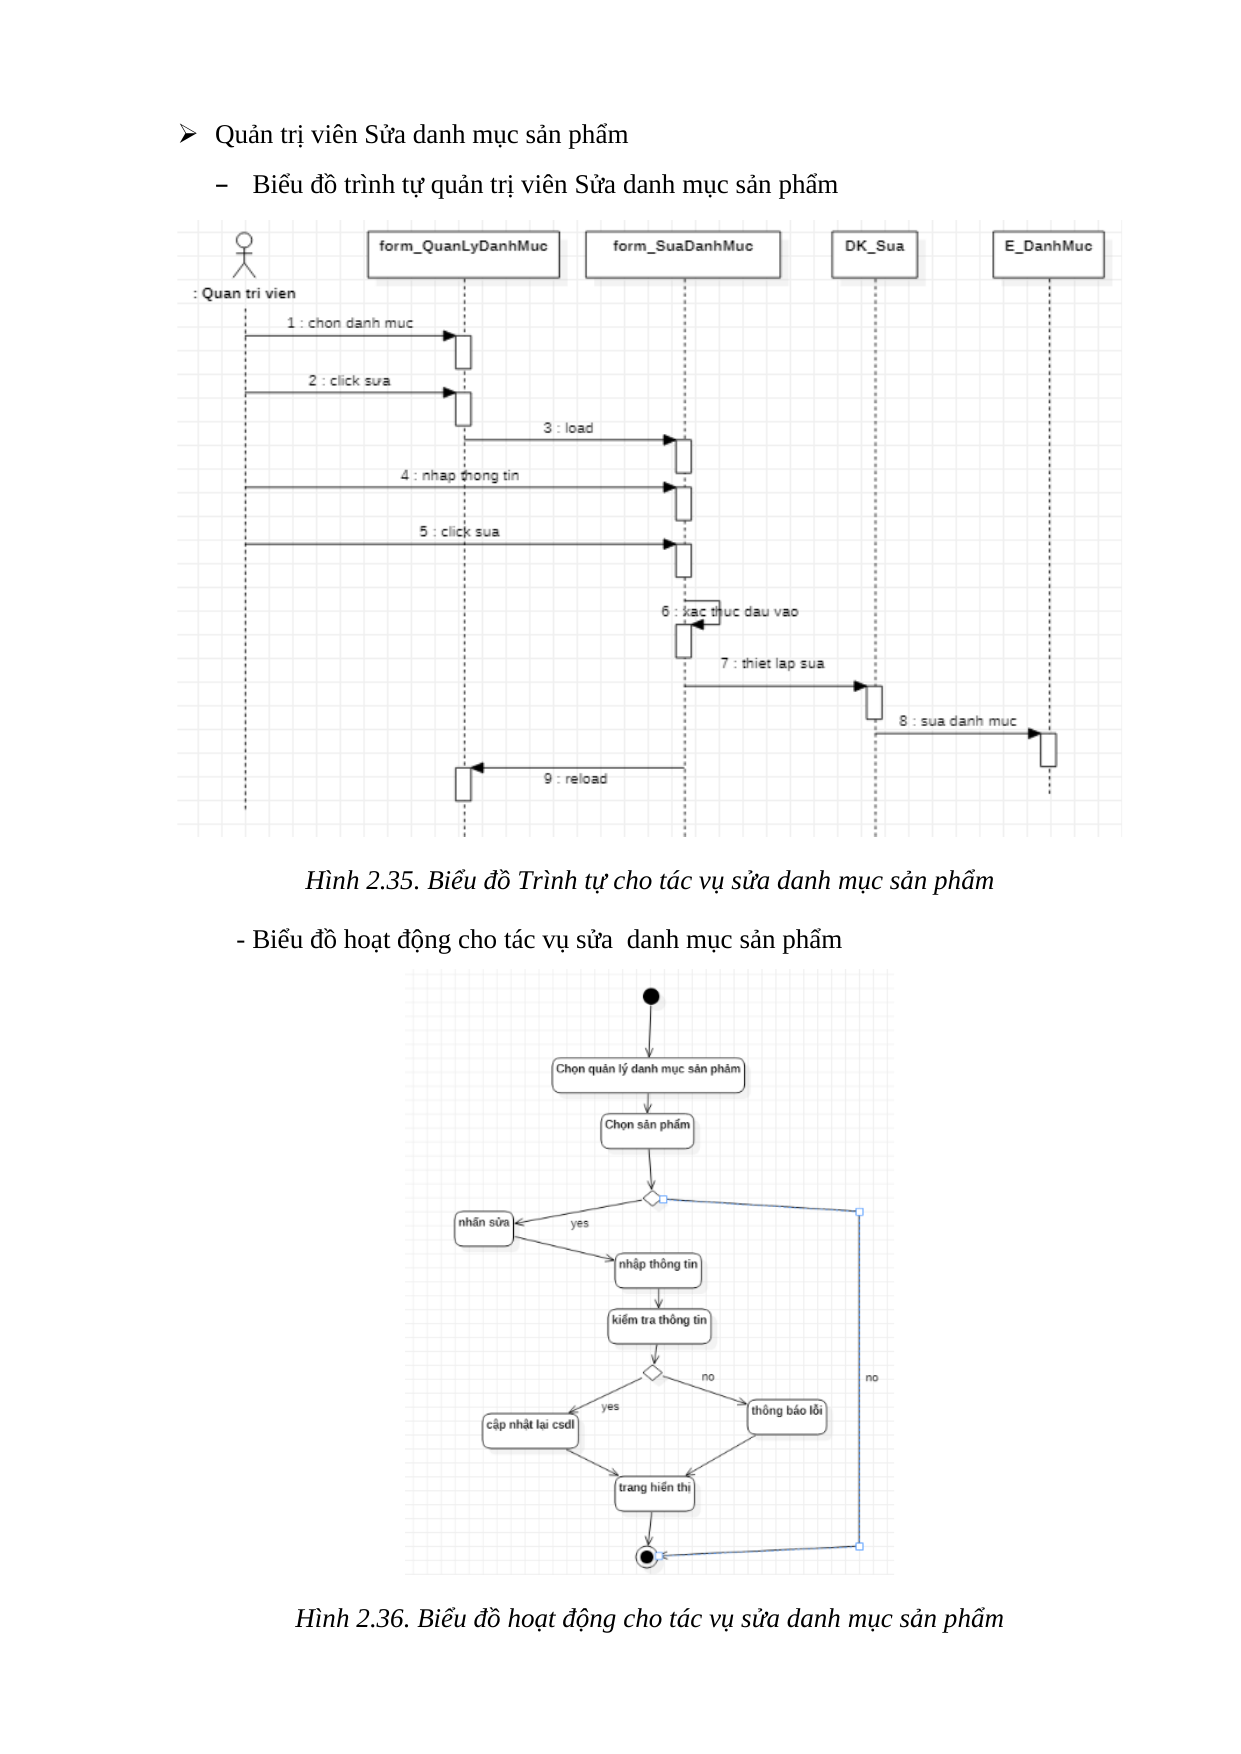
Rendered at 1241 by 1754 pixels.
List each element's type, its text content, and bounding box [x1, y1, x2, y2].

picture [405, 969, 895, 1575]
list Quản trị viên Sửa danh mục sản phẩm [177, 118, 1122, 149]
picture [177, 220, 1123, 837]
list Biểu đồ trình tự quản trị viên Sửa danh mục sản phẩm [215, 165, 1122, 202]
text - Biểu đồ hoạt động cho tác vụ sửa danh mục sản phẩm [177, 923, 1122, 954]
